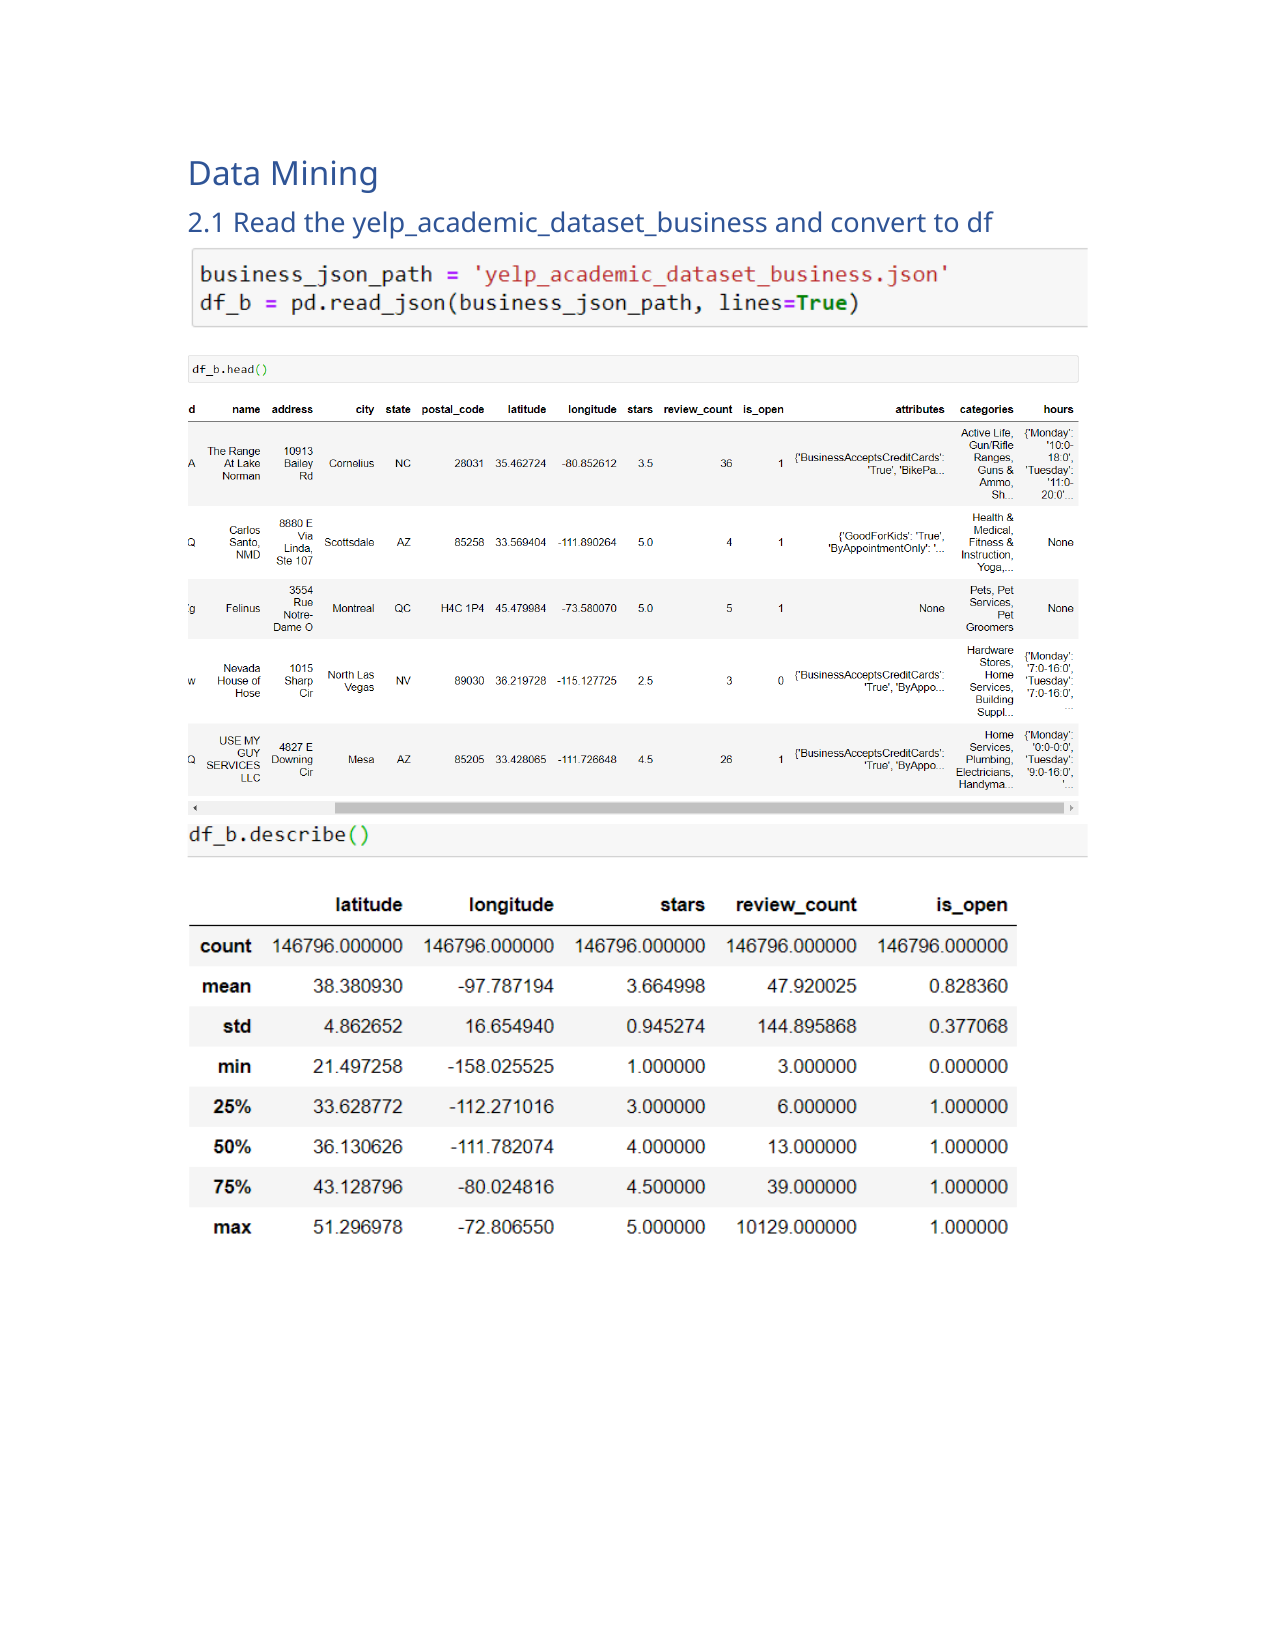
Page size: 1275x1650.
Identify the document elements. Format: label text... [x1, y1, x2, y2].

picture [187, 824, 1088, 1252]
picture [187, 354, 1088, 823]
subtitle 2.1 Read the yelp_academic_dataset_business and convert to df [187, 203, 1087, 240]
picture [187, 242, 1088, 336]
subtitle Data Mining [187, 150, 1087, 195]
